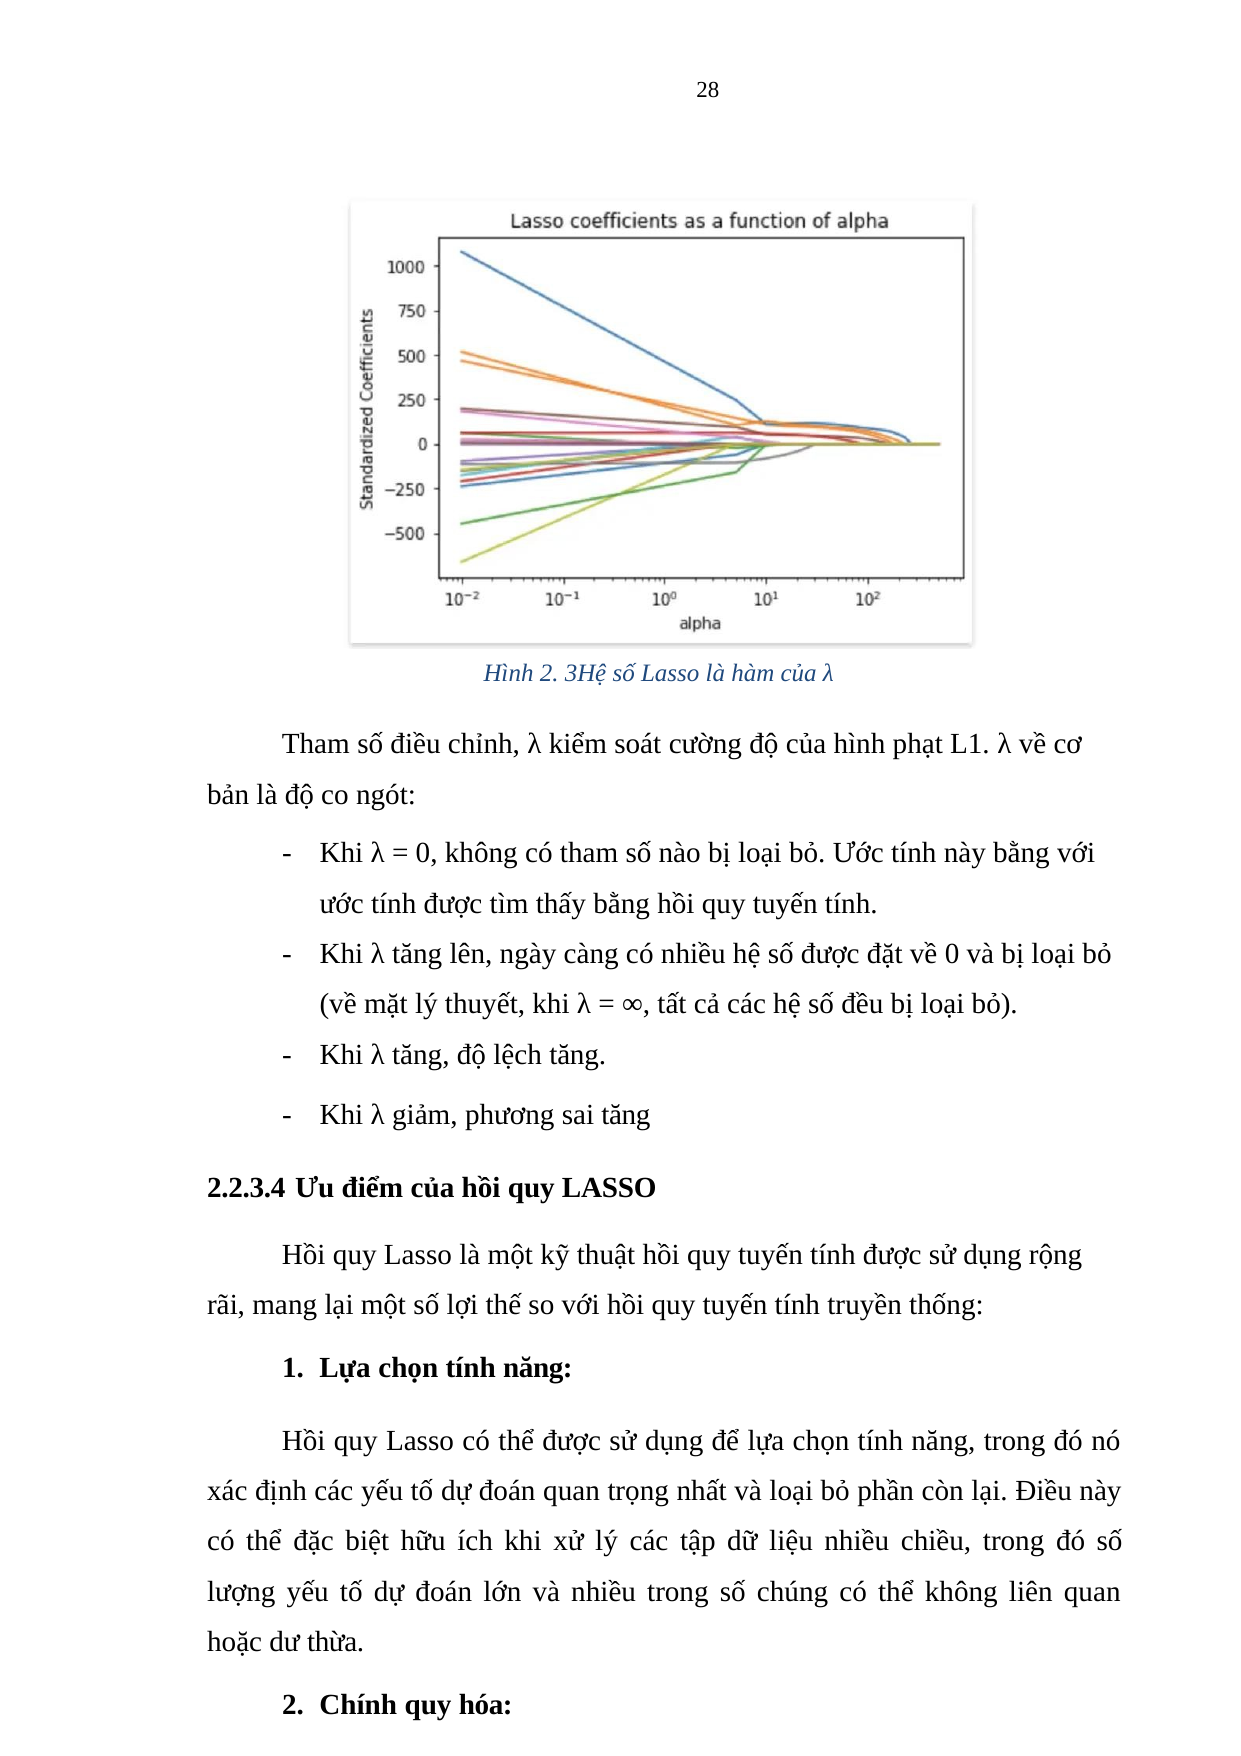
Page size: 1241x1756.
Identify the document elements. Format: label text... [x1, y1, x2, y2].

subtitle Chính quy hóa: [282, 1687, 1240, 1720]
list Khi λ = 0, không có tham số nào bị loại bỏ. Ước tính này bằng với ước tính được tìm thấy bằng hồi quy tuyến tính. [282, 836, 1123, 919]
list Khi λ tăng lên, ngày càng có nhiều hệ số được đặt về 0 và bị loại bỏ (về mặt lý thuyết, khi λ = ∞, tất cả các hệ số đều bị loại bỏ). [282, 936, 1122, 1020]
text Hồi quy Lasso là một kỹ thuật hồi quy tuyến tính được sử dụng rộng rãi, mang lại một số lợi thế so với hồi quy tuyến tính truyền thống: [207, 1237, 1123, 1321]
picture [340, 196, 979, 649]
list Khi λ tăng, độ lệch tăng. [282, 1037, 1240, 1070]
text Tham số điều chỉnh, λ kiểm soát cường độ của hình phạt L1. λ về cơ bản là độ co ngót: [207, 726, 1123, 810]
subtitle Lựa chọn tính năng: [282, 1350, 1240, 1383]
text Hồi quy Lasso có thể được sử dụng để lựa chọn tính năng, trong đó nó xác định các yếu tố dự đoán quan trọng nhất và loại bỏ phần còn lại. Điều này có thể đặc biệt hữu ích khi xử lý các tập dữ liệu nhiều chiều, trong đó số lượng yếu tố dự đoán lớn và nhiều trong số chúng có thể không liên quan hoặc dư thừa. [207, 1423, 1123, 1657]
subtitle Ưu điểm của hồi quy LASSO [207, 1170, 1240, 1204]
list Khi λ giảm, phương sai tăng [282, 1097, 1240, 1131]
